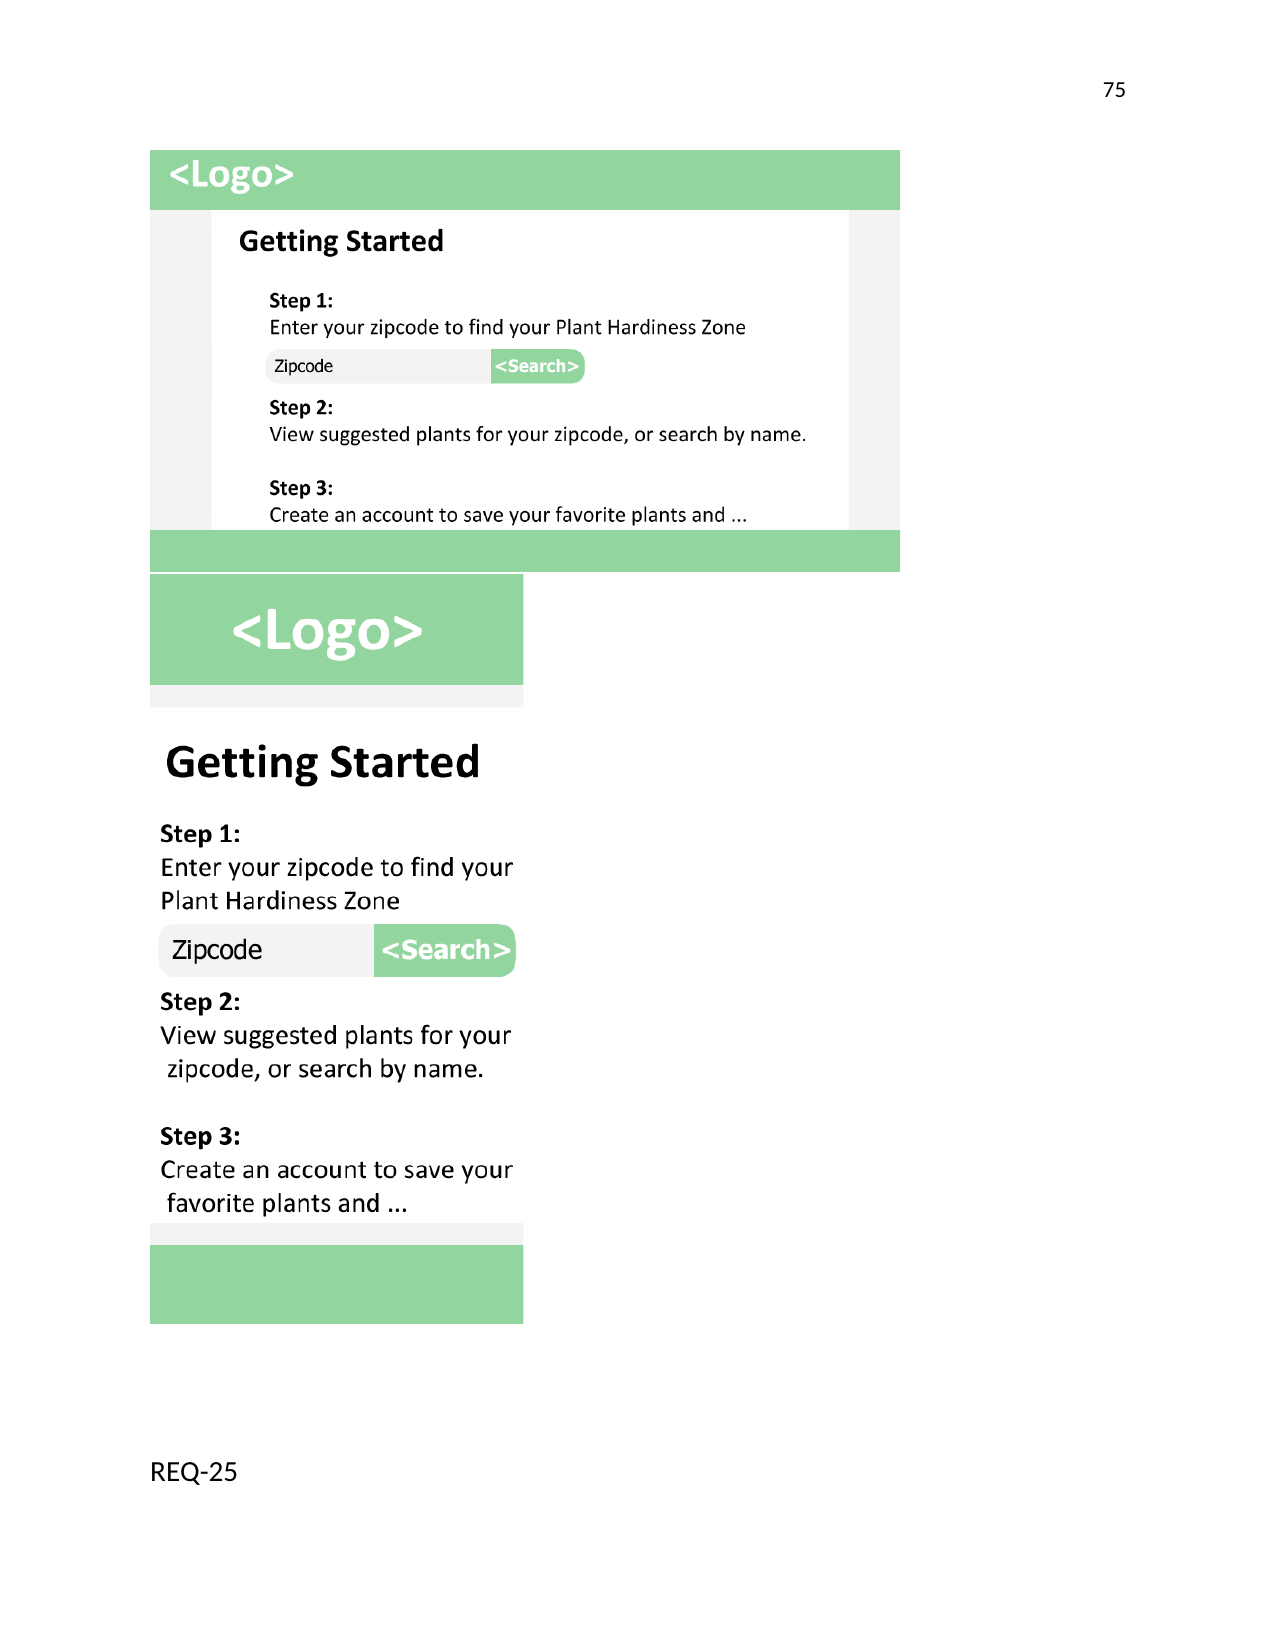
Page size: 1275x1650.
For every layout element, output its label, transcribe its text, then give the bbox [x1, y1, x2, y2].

text REQ-25 [150, 1453, 1125, 1489]
picture [150, 150, 901, 572]
picture [150, 574, 524, 1324]
